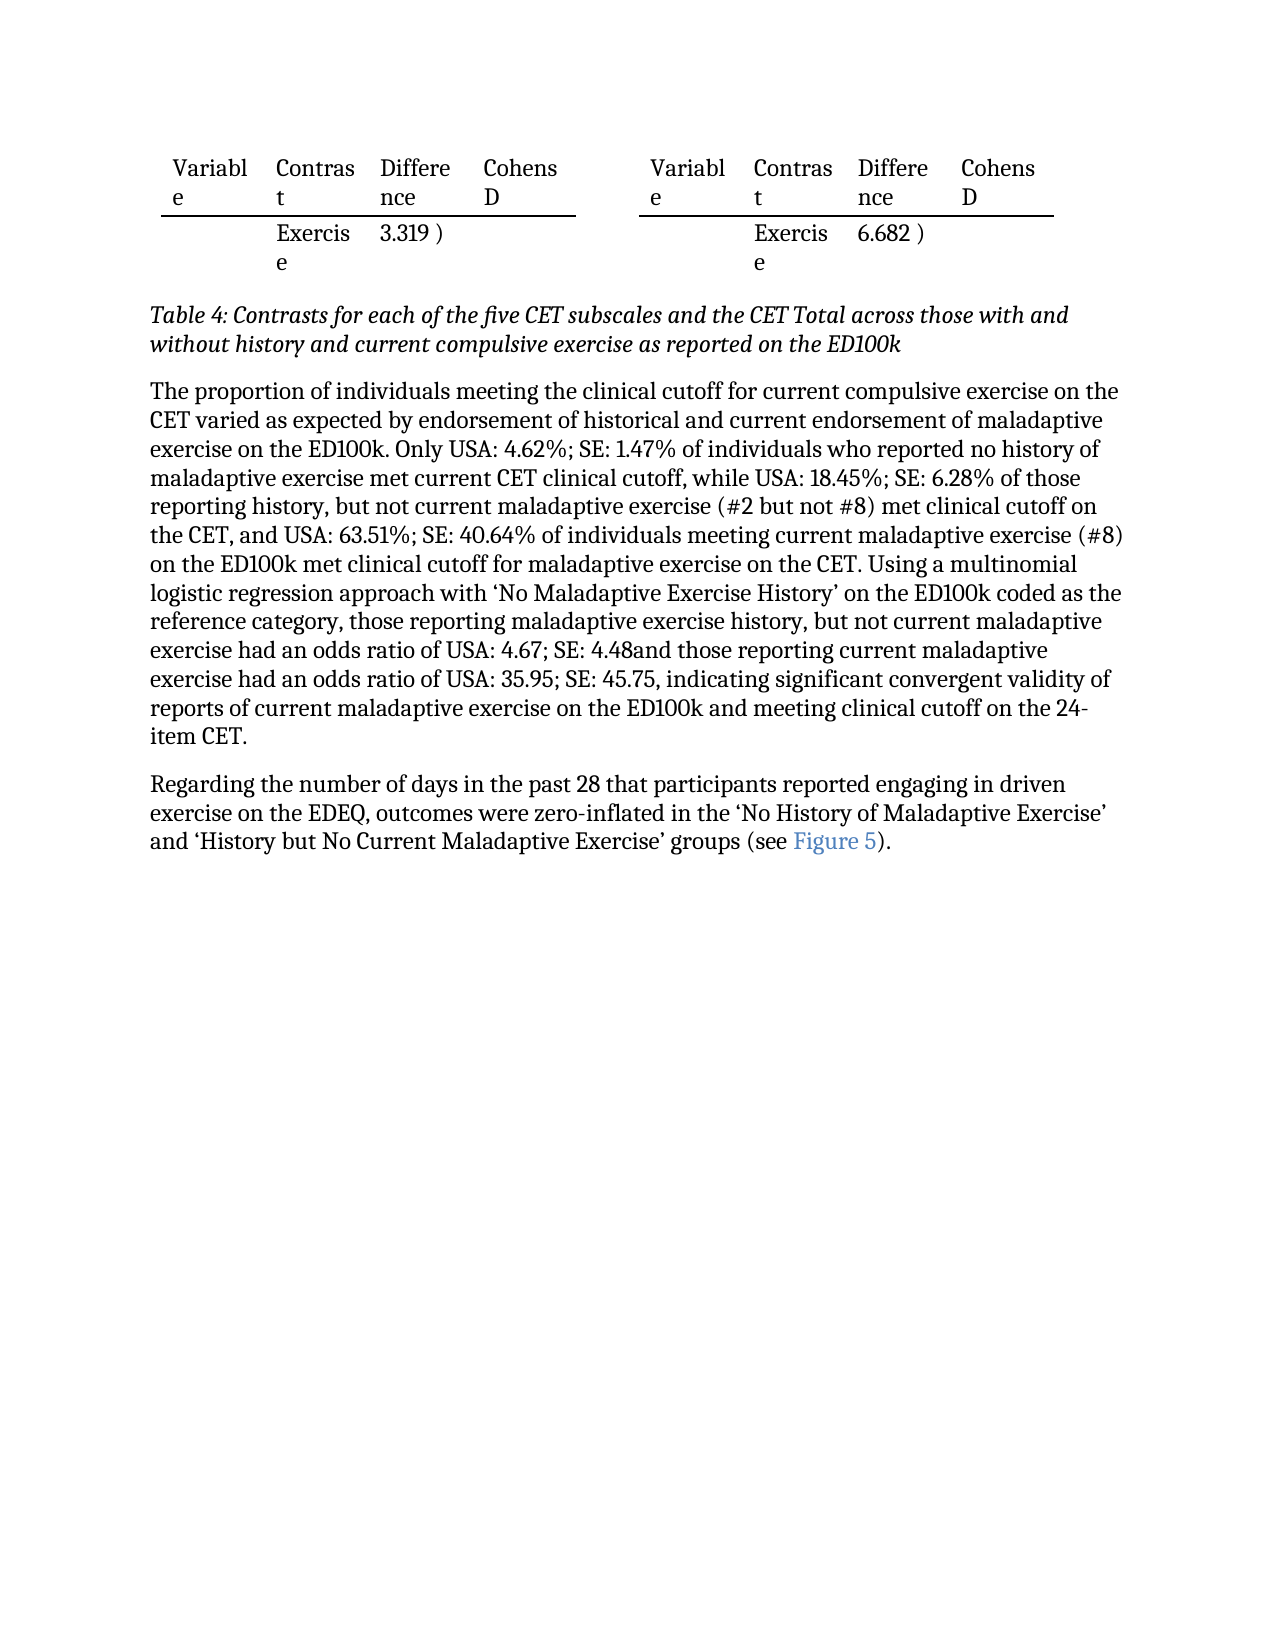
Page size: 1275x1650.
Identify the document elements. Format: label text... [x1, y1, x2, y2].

text Table 4: Contrasts for each of the five CET subscales and the CET Total across those with and without history and current compulsive exercise as reported on the ED100k [150, 301, 1125, 358]
table_header [139, 150, 616, 280]
text Regarding the number of days in the past 28 that participants reported engaging in driven exercise on the EDEQ, outcomes were zero-inflated in the ‘No History of Maladaptive Exercise’ and ‘History but No Current Maladaptive Exercise’ groups (see Figure 5). [150, 770, 1125, 856]
text The proportion of individuals meeting the clinical cutoff for current compulsive exercise on the CET varied as expected by endorsement of historical and current endorsement of maladaptive exercise on the ED100k. Only USA: 4.62%; SE: 1.47% of individuals who reported no history of maladaptive exercise met current CET clinical cutoff, while USA: 18.45%; SE: 6.28% of those reporting history, but not current maladaptive exercise (#2 but not #8) met clinical cutoff on the CET, and USA: 63.51%; SE: 40.64% of individuals meeting current maladaptive exercise (#8) on the ED100k met clinical cutoff for maladaptive exercise on the CET. Using a multinomial logistic regression approach with ‘No Maladaptive Exercise History’ on the ED100k coded as the reference category, those reporting maladaptive exercise history, but not current maladaptive exercise had an odds ratio of USA: 4.67; SE: 4.48and those reporting current maladaptive exercise had an odds ratio of USA: 35.95; SE: 45.75, indicating significant convergent validity of reports of current maladaptive exercise on the ED100k and meeting clinical cutoff on the 24-item CET. [150, 377, 1125, 751]
table_header [616, 150, 1094, 280]
